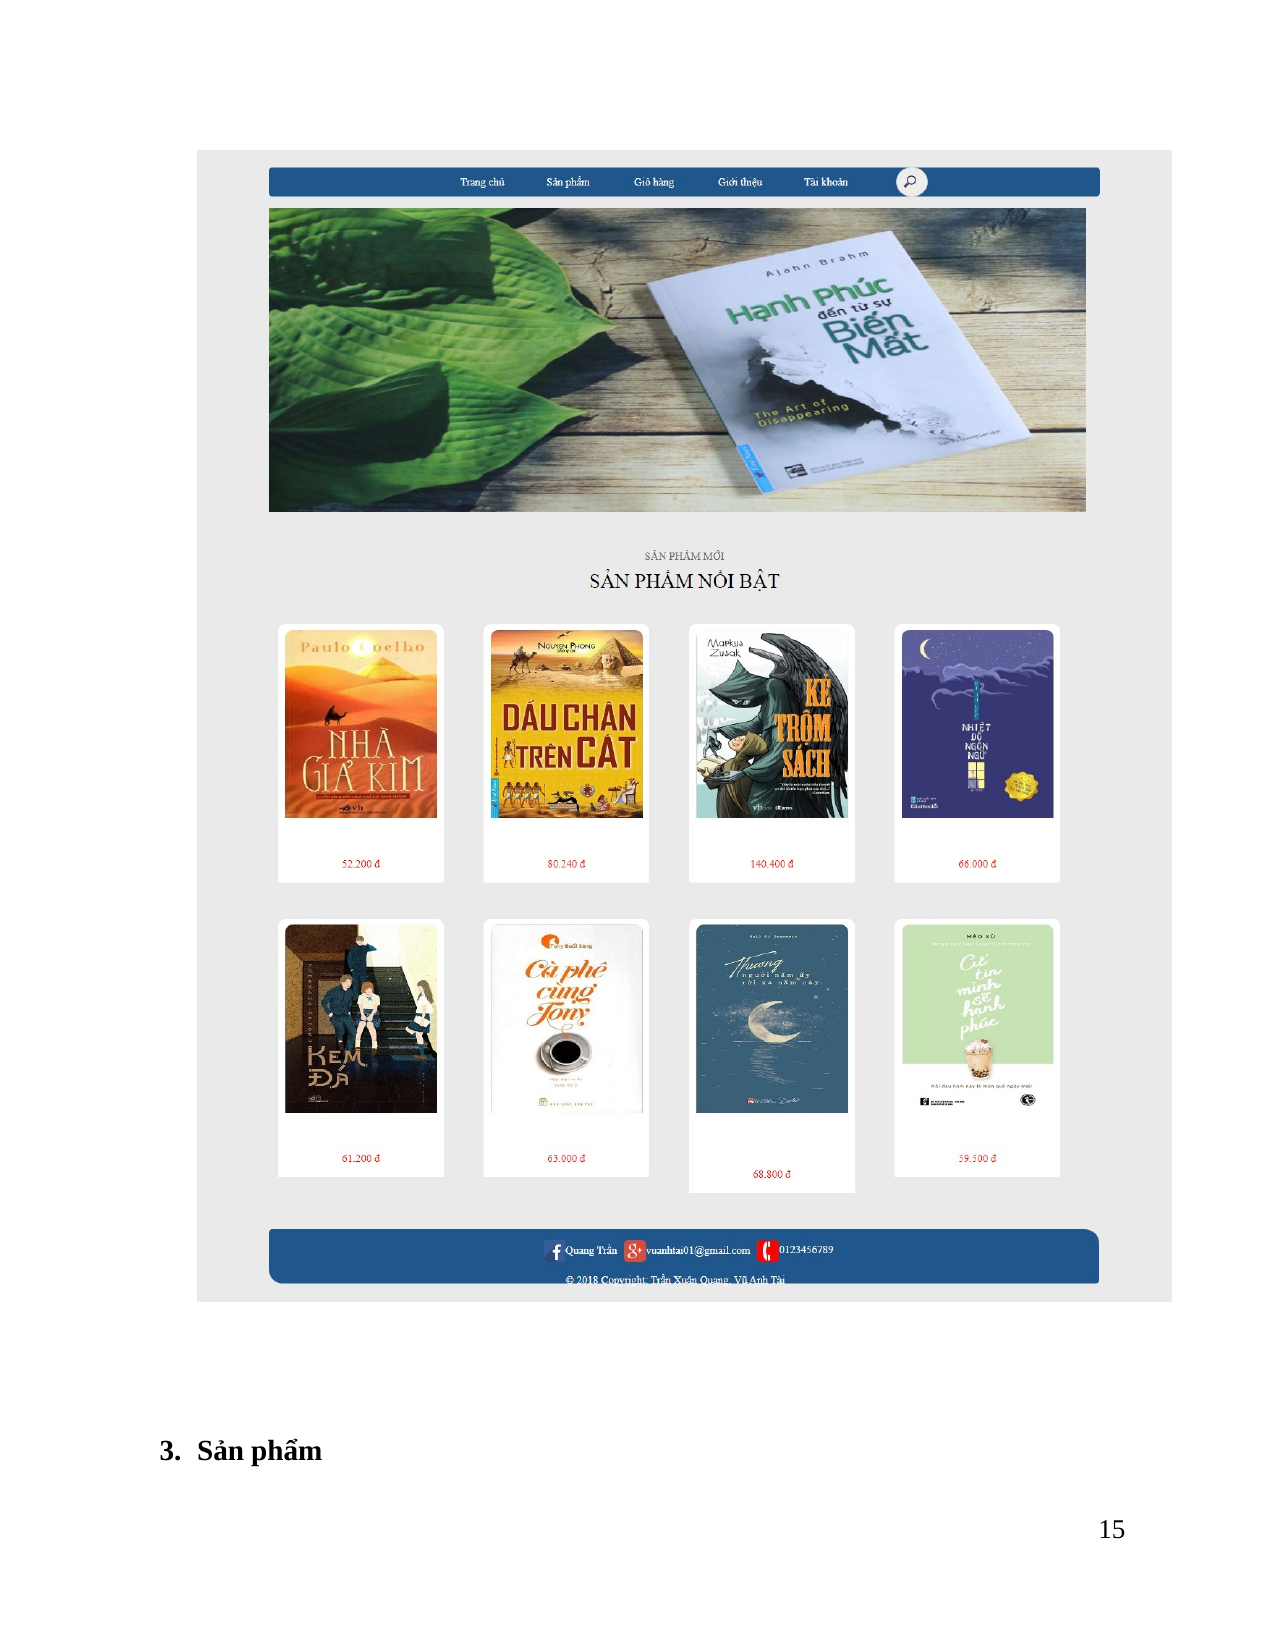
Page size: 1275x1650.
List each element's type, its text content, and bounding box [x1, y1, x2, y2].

picture [196, 150, 1172, 1302]
list Sản phẩm [159, 1433, 1125, 1467]
